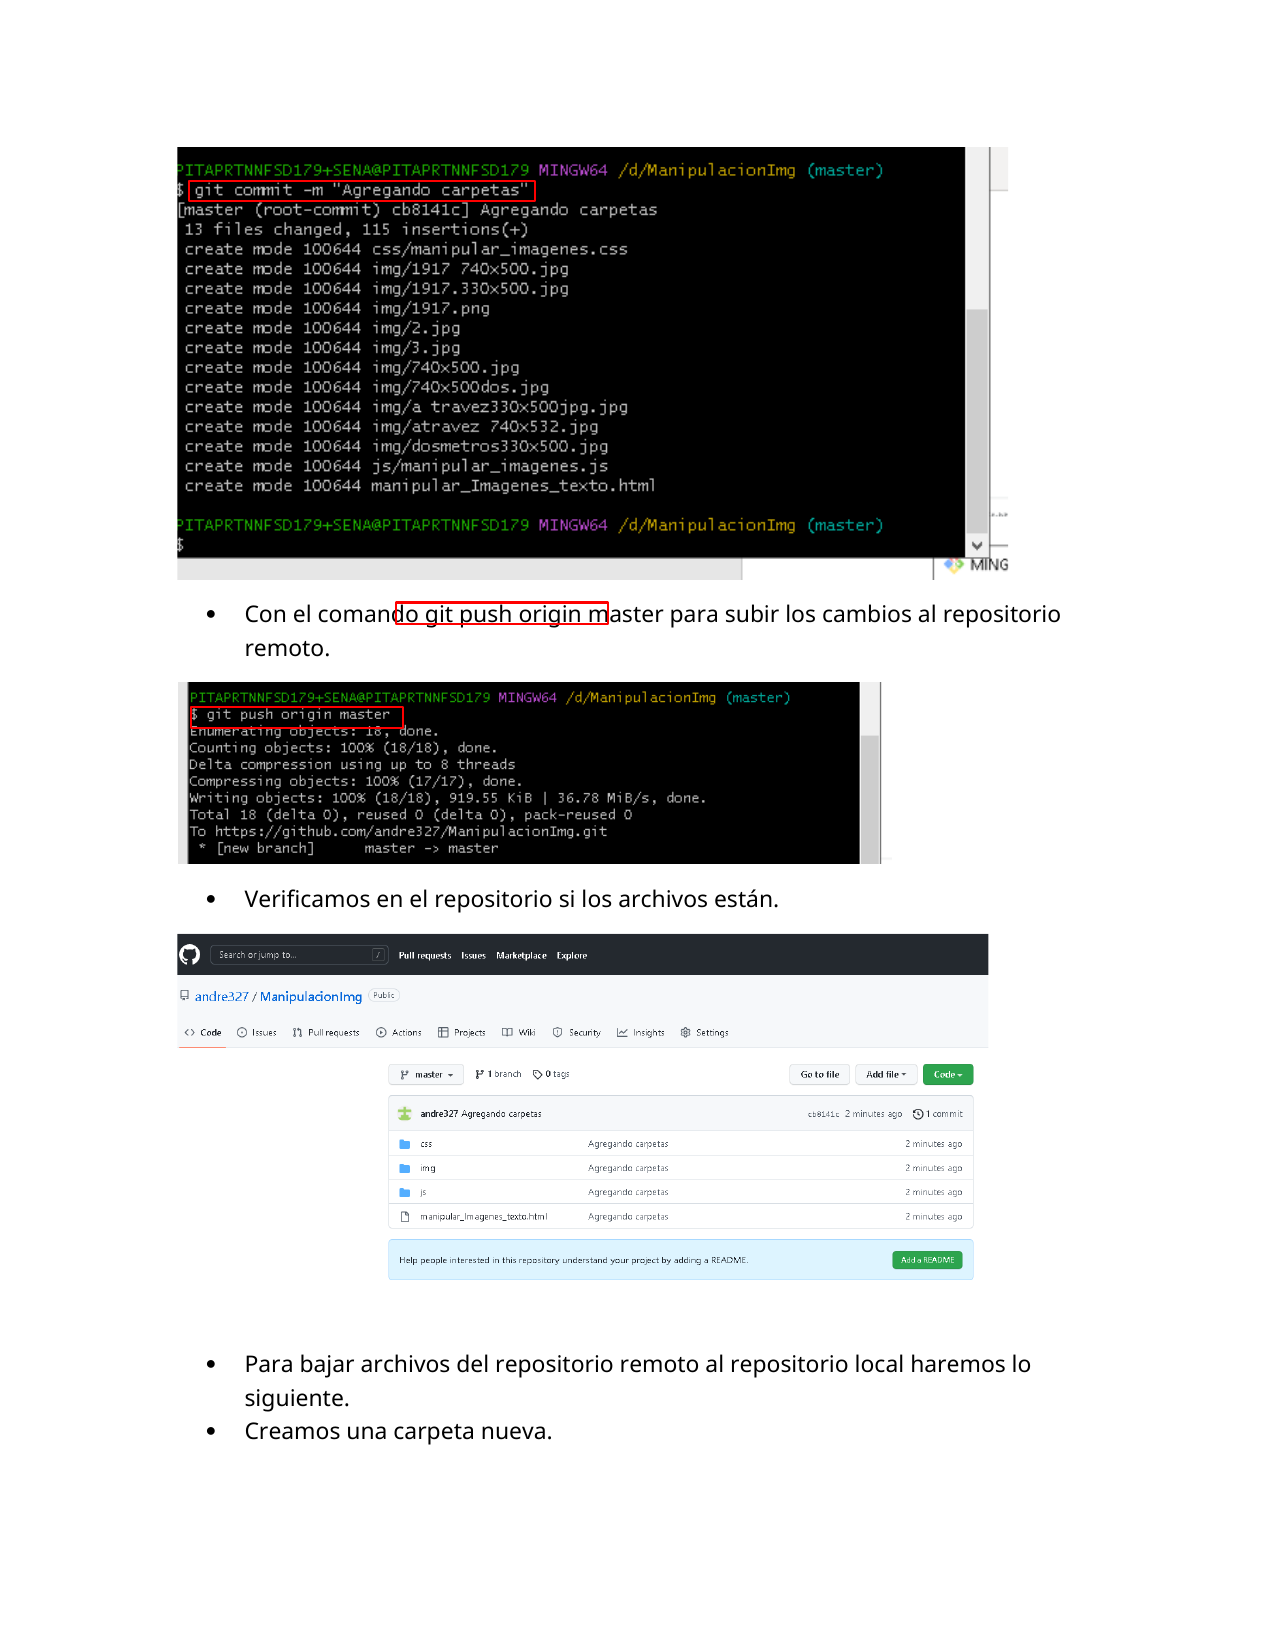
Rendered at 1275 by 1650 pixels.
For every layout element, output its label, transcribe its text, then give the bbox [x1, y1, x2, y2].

picture [177, 932, 989, 1329]
list Con el comando git push origin master para subir los cambios al repositorio remoto. [207, 598, 1098, 663]
list Verificamos en el repositorio si los archivos están. [207, 882, 1098, 914]
list Creamos una carpeta nueva. [207, 1415, 1098, 1447]
list Para bajar archivos del repositorio remoto al repositorio local haremos lo siguiente. [207, 1348, 1098, 1413]
picture [178, 682, 892, 864]
picture [177, 147, 1009, 580]
